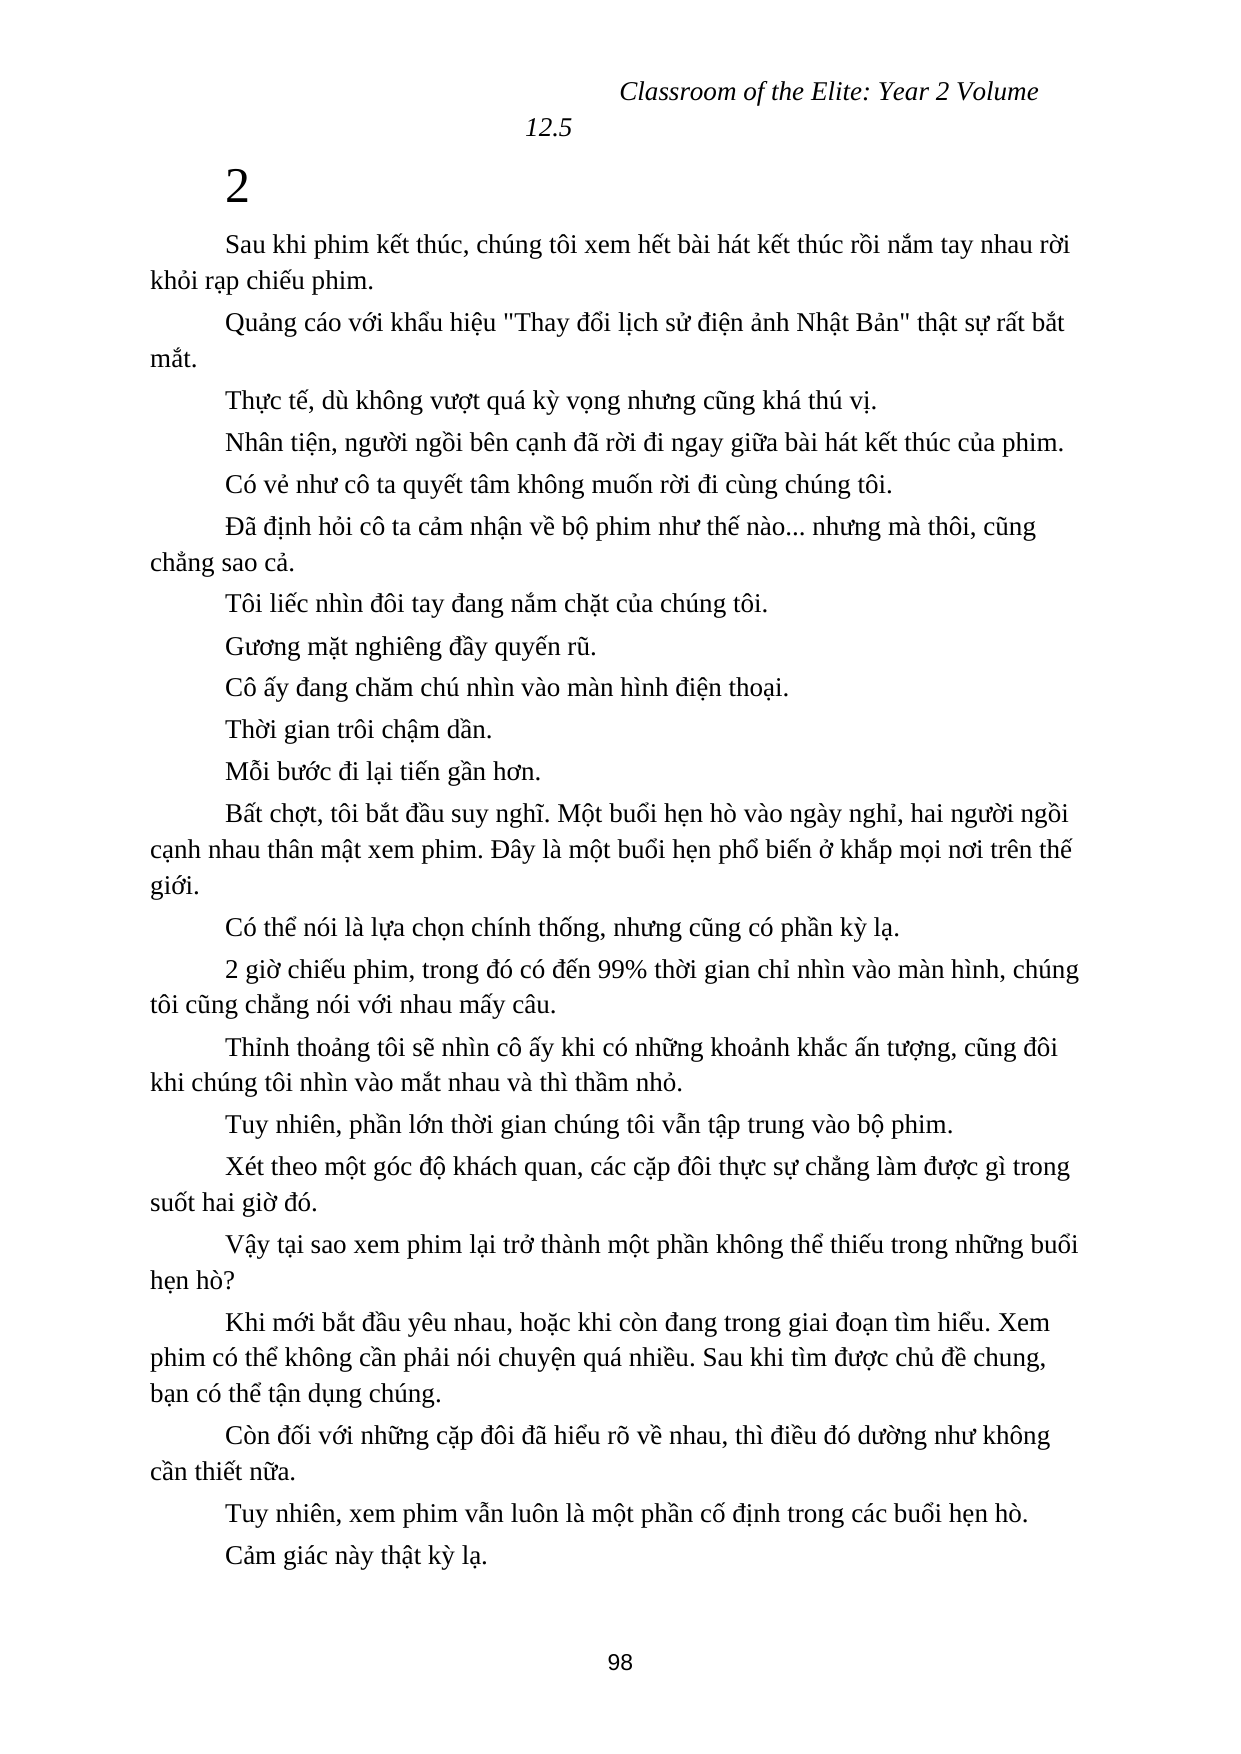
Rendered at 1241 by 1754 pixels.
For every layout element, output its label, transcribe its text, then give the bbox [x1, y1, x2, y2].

text Tôi liếc nhìn đôi tay đang nắm chặt của chúng tôi. [150, 588, 1090, 619]
text Xét theo một góc độ khách quan, các cặp đôi thực sự chẳng làm được gì trong suốt hai giờ đó. [150, 1150, 1090, 1217]
text Đã định hỏi cô ta cảm nhận về bộ phim như thế nào... nhưng mà thôi, cũng chẳng sao cả. [150, 510, 1090, 577]
text Sau khi phim kết thúc, chúng tôi xem hết bài hát kết thúc rồi nắm tay nhau rời khỏi rạp chiếu phim. [150, 228, 1090, 295]
text Tuy nhiên, xem phim vẫn luôn là một phần cố định trong các buổi hẹn hò. [150, 1497, 1090, 1528]
text Nhân tiện, người ngồi bên cạnh đã rời đi ngay giữa bài hát kết thúc của phim. [150, 426, 1090, 457]
text Có thể nói là lựa chọn chính thống, nhưng cũng có phần kỳ lạ. [150, 911, 1090, 942]
text 2 giờ chiếu phim, trong đó có đến 99% thời gian chỉ nhìn vào màn hình, chúng tôi cũng chẳng nói với nhau mấy câu. [150, 953, 1090, 1020]
text Gương mặt nghiêng đầy quyến rũ. [150, 629, 1090, 661]
text Có vẻ như cô ta quyết tâm không muốn rời đi cùng chúng tôi. [150, 468, 1090, 499]
text Mỗi bước đi lại tiến gần hơn. [150, 756, 1090, 787]
text Vậy tại sao xem phim lại trở thành một phần không thể thiếu trong những buổi hẹn hò? [150, 1228, 1090, 1295]
text Quảng cáo với khẩu hiệu "Thay đổi lịch sử điện ảnh Nhật Bản" thật sự rất bắt mắt. [150, 306, 1090, 373]
text Cô ấy đang chăm chú nhìn vào màn hình điện thoại. [150, 672, 1090, 703]
text 2 [150, 156, 1090, 214]
text Tuy nhiên, phần lớn thời gian chúng tôi vẫn tập trung vào bộ phim. [150, 1108, 1090, 1139]
text Còn đối với những cặp đôi đã hiểu rõ về nhau, thì điều đó dường như không cần thiết nữa. [150, 1419, 1090, 1486]
text Khi mới bắt đầu yêu nhau, hoặc khi còn đang trong giai đoạn tìm hiểu. Xem phim có thể không cần phải nói chuyện quá nhiều. Sau khi tìm được chủ đề chung, bạn có thể tận dụng chúng. [150, 1306, 1090, 1408]
text Bất chợt, tôi bắt đầu suy nghĩ. Một buổi hẹn hò vào ngày nghỉ, hai người ngồi cạnh nhau thân mật xem phim. Đây là một buổi hẹn phổ biến ở khắp mọi nơi trên thế giới. [150, 797, 1090, 900]
text Thực tế, dù không vượt quá kỳ vọng nhưng cũng khá thú vị. [150, 384, 1090, 415]
text Cảm giác này thật kỳ lạ. [150, 1539, 1090, 1570]
text Thỉnh thoảng tôi sẽ nhìn cô ấy khi có những khoảnh khắc ấn tượng, cũng đôi khi chúng tôi nhìn vào mắt nhau và thì thầm nhỏ. [150, 1031, 1090, 1097]
text Thời gian trôi chậm dần. [150, 713, 1090, 745]
